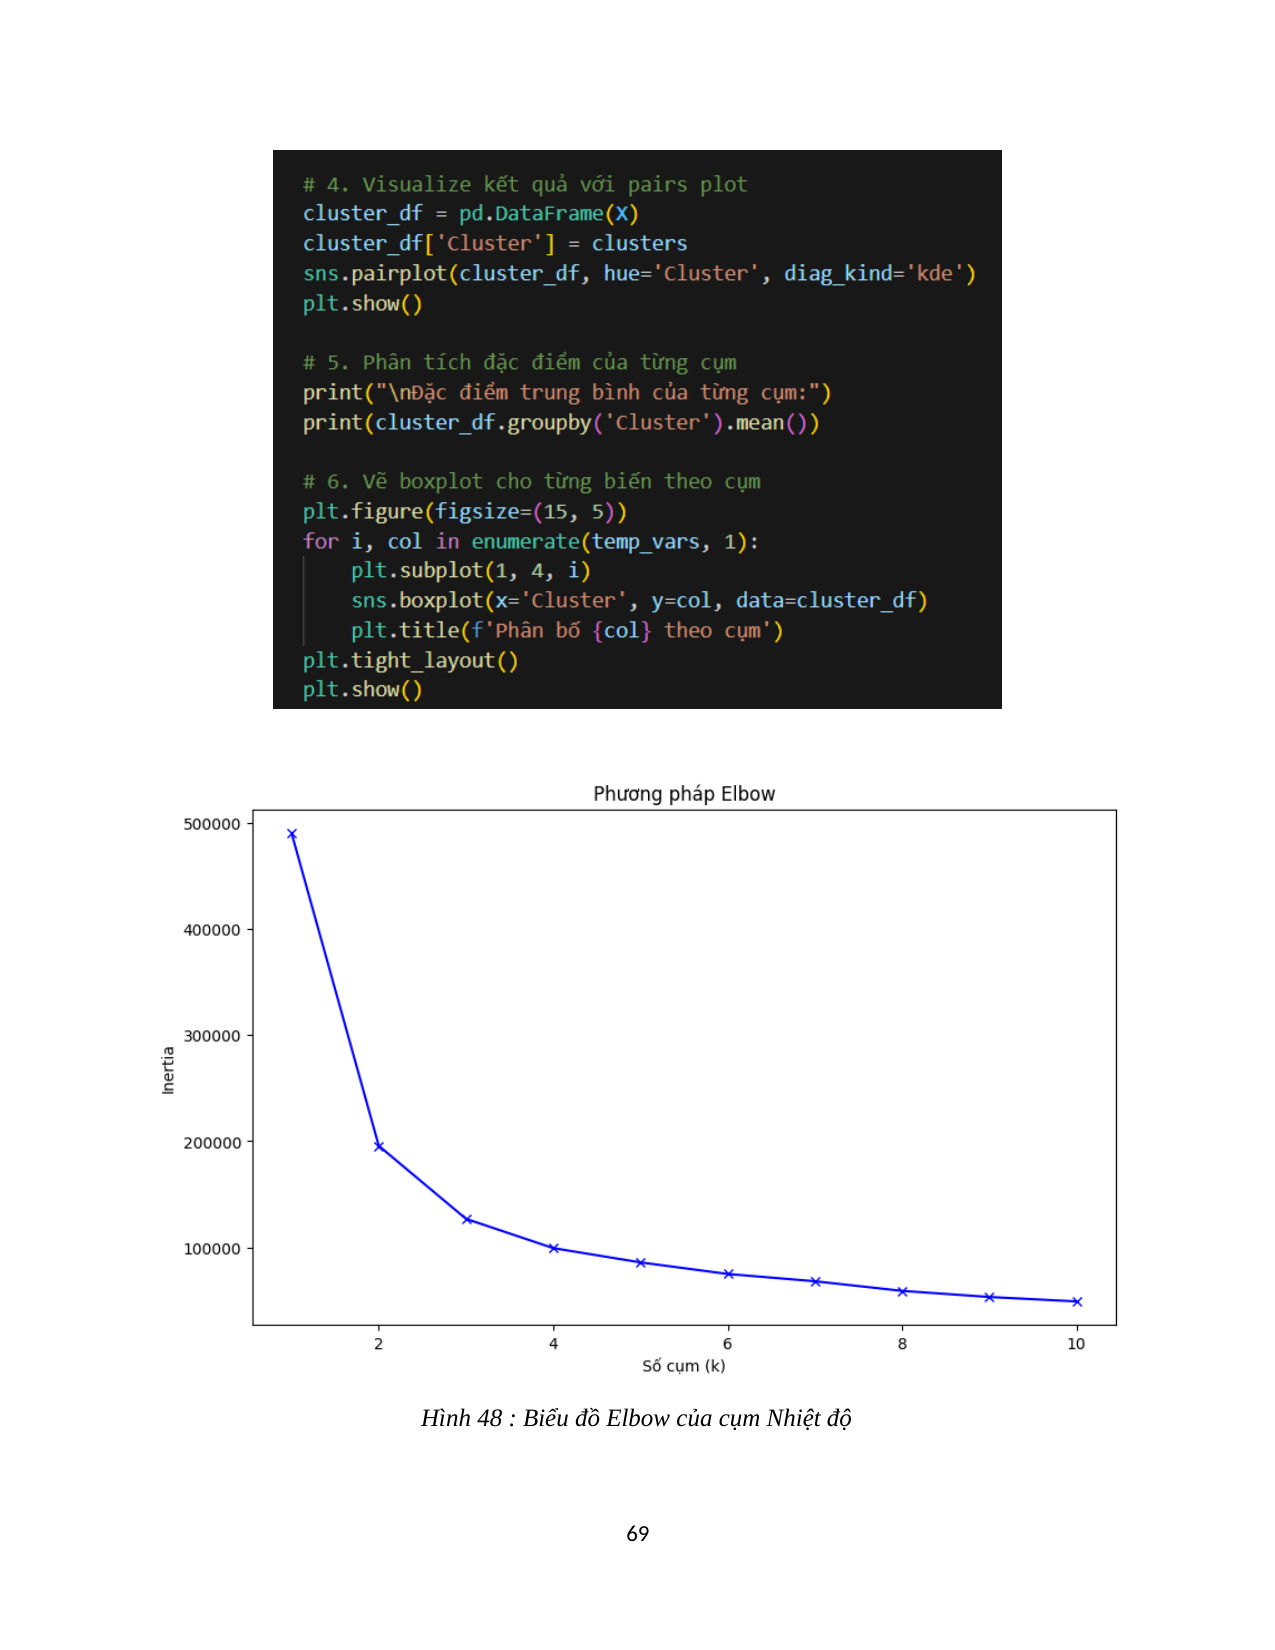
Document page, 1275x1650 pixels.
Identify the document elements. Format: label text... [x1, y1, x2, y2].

picture [150, 774, 1125, 1385]
picture [273, 150, 1002, 709]
text Hình 48 : Biểu đồ Elbow của cụm Nhiệt độ [150, 1403, 1125, 1432]
